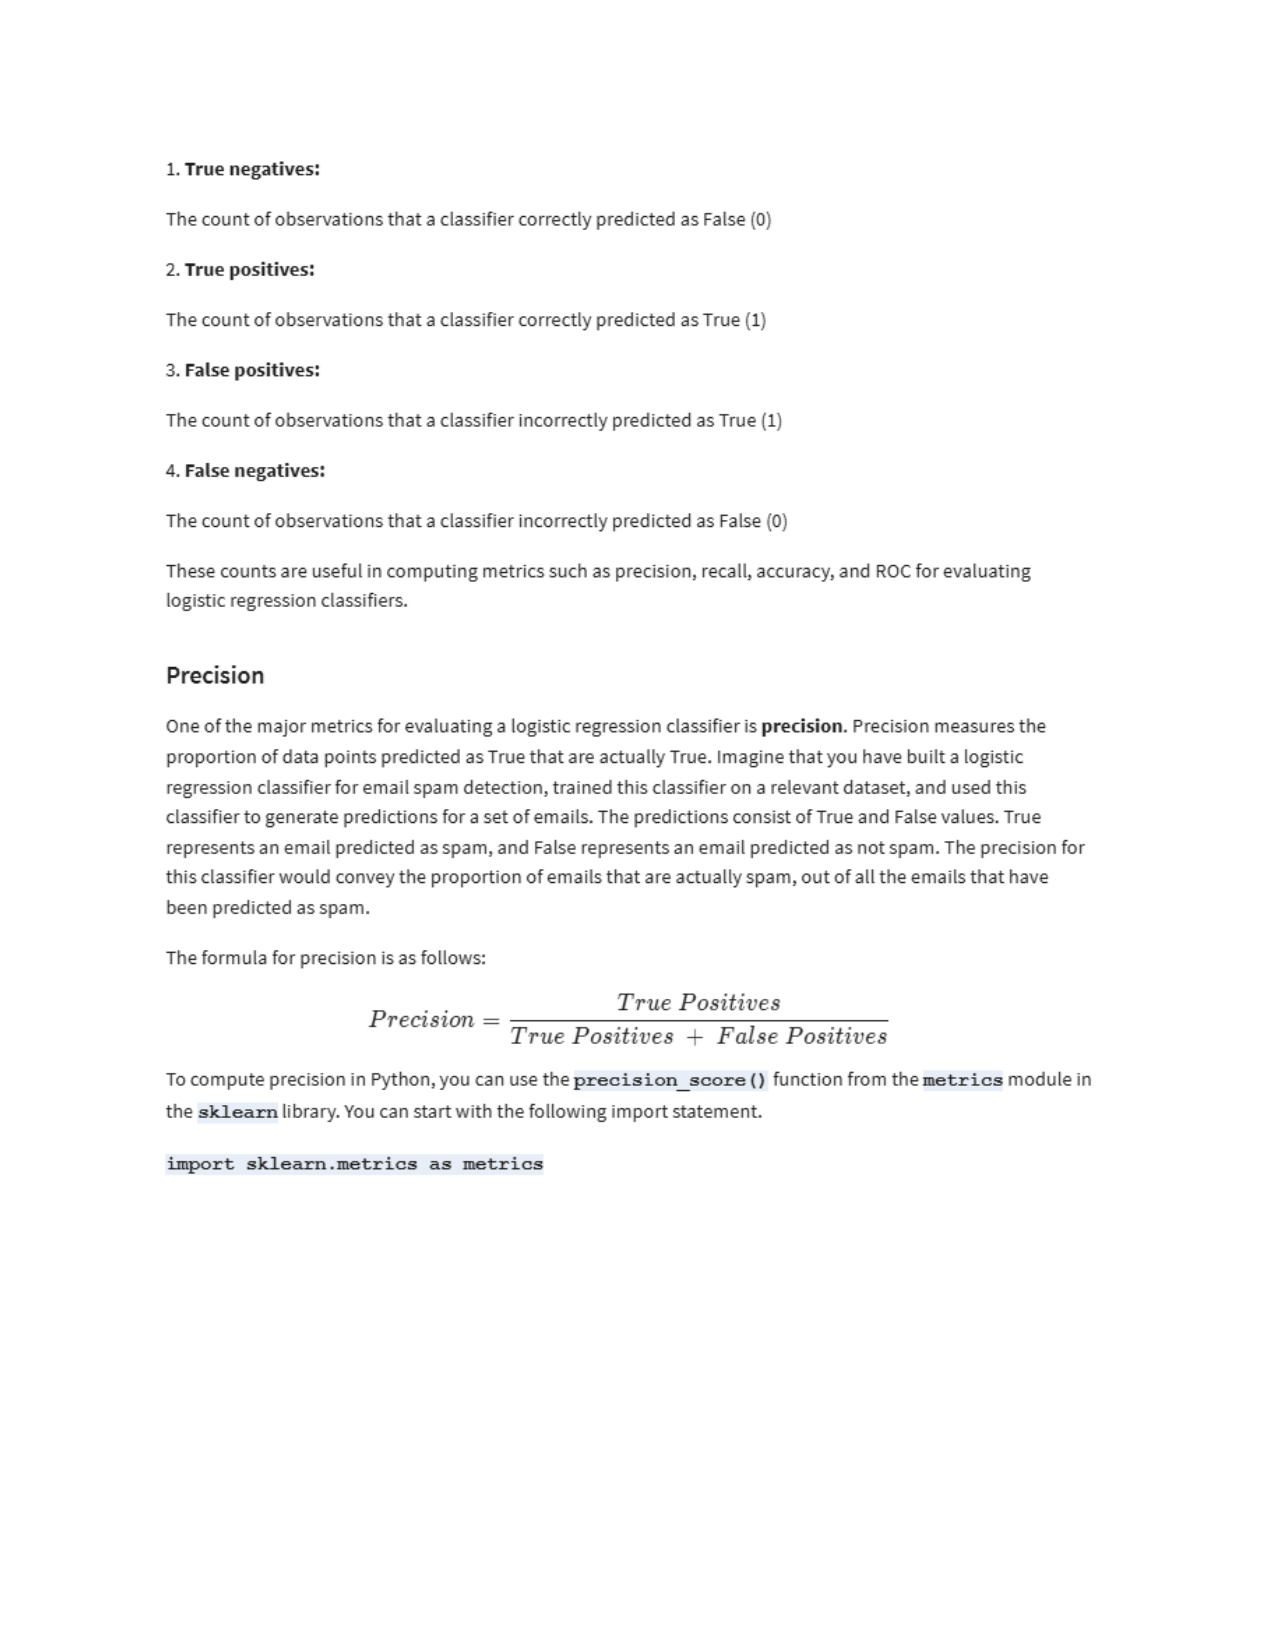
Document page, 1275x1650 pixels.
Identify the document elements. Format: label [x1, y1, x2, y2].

picture [150, 150, 1125, 1185]
